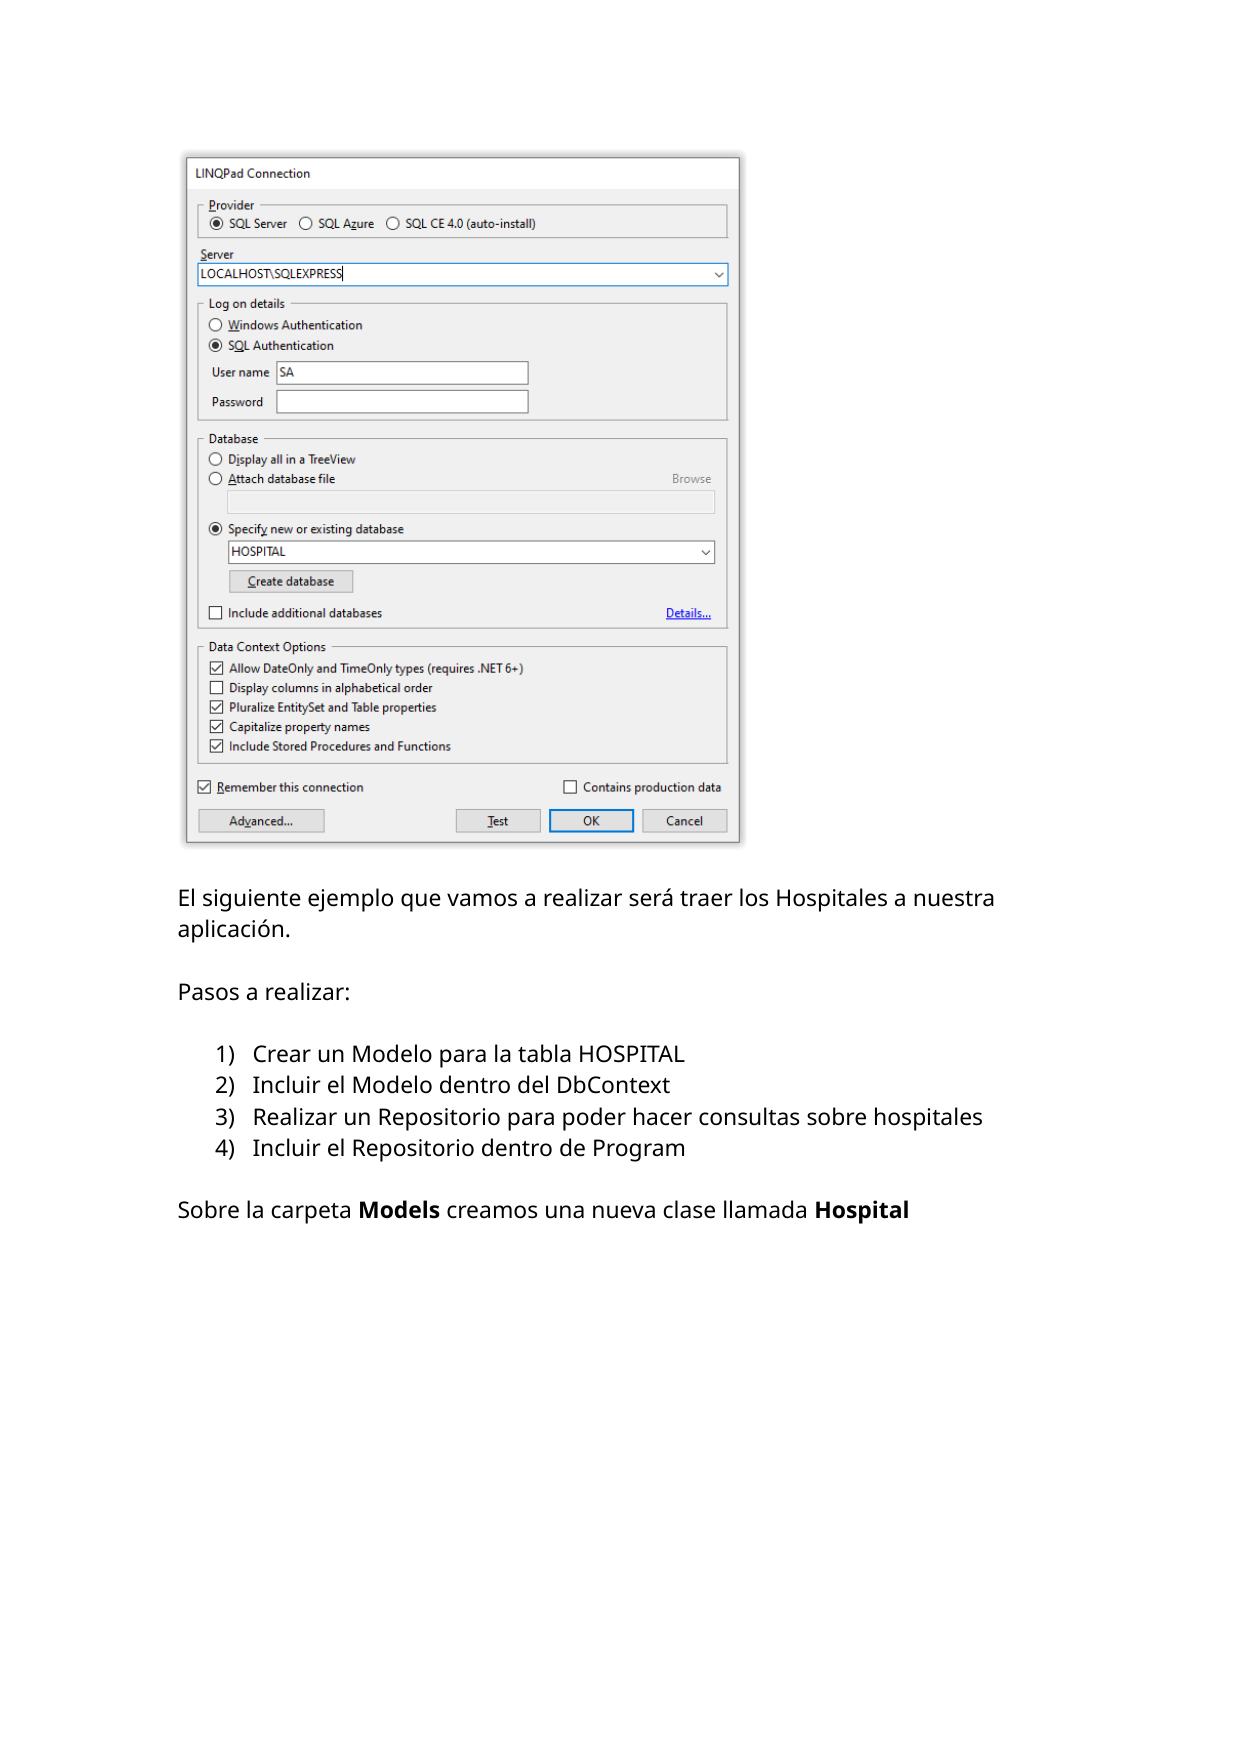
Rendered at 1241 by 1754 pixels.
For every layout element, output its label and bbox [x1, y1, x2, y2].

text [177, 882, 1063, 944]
picture [177, 147, 748, 851]
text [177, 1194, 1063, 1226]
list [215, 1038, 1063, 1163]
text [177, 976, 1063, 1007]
